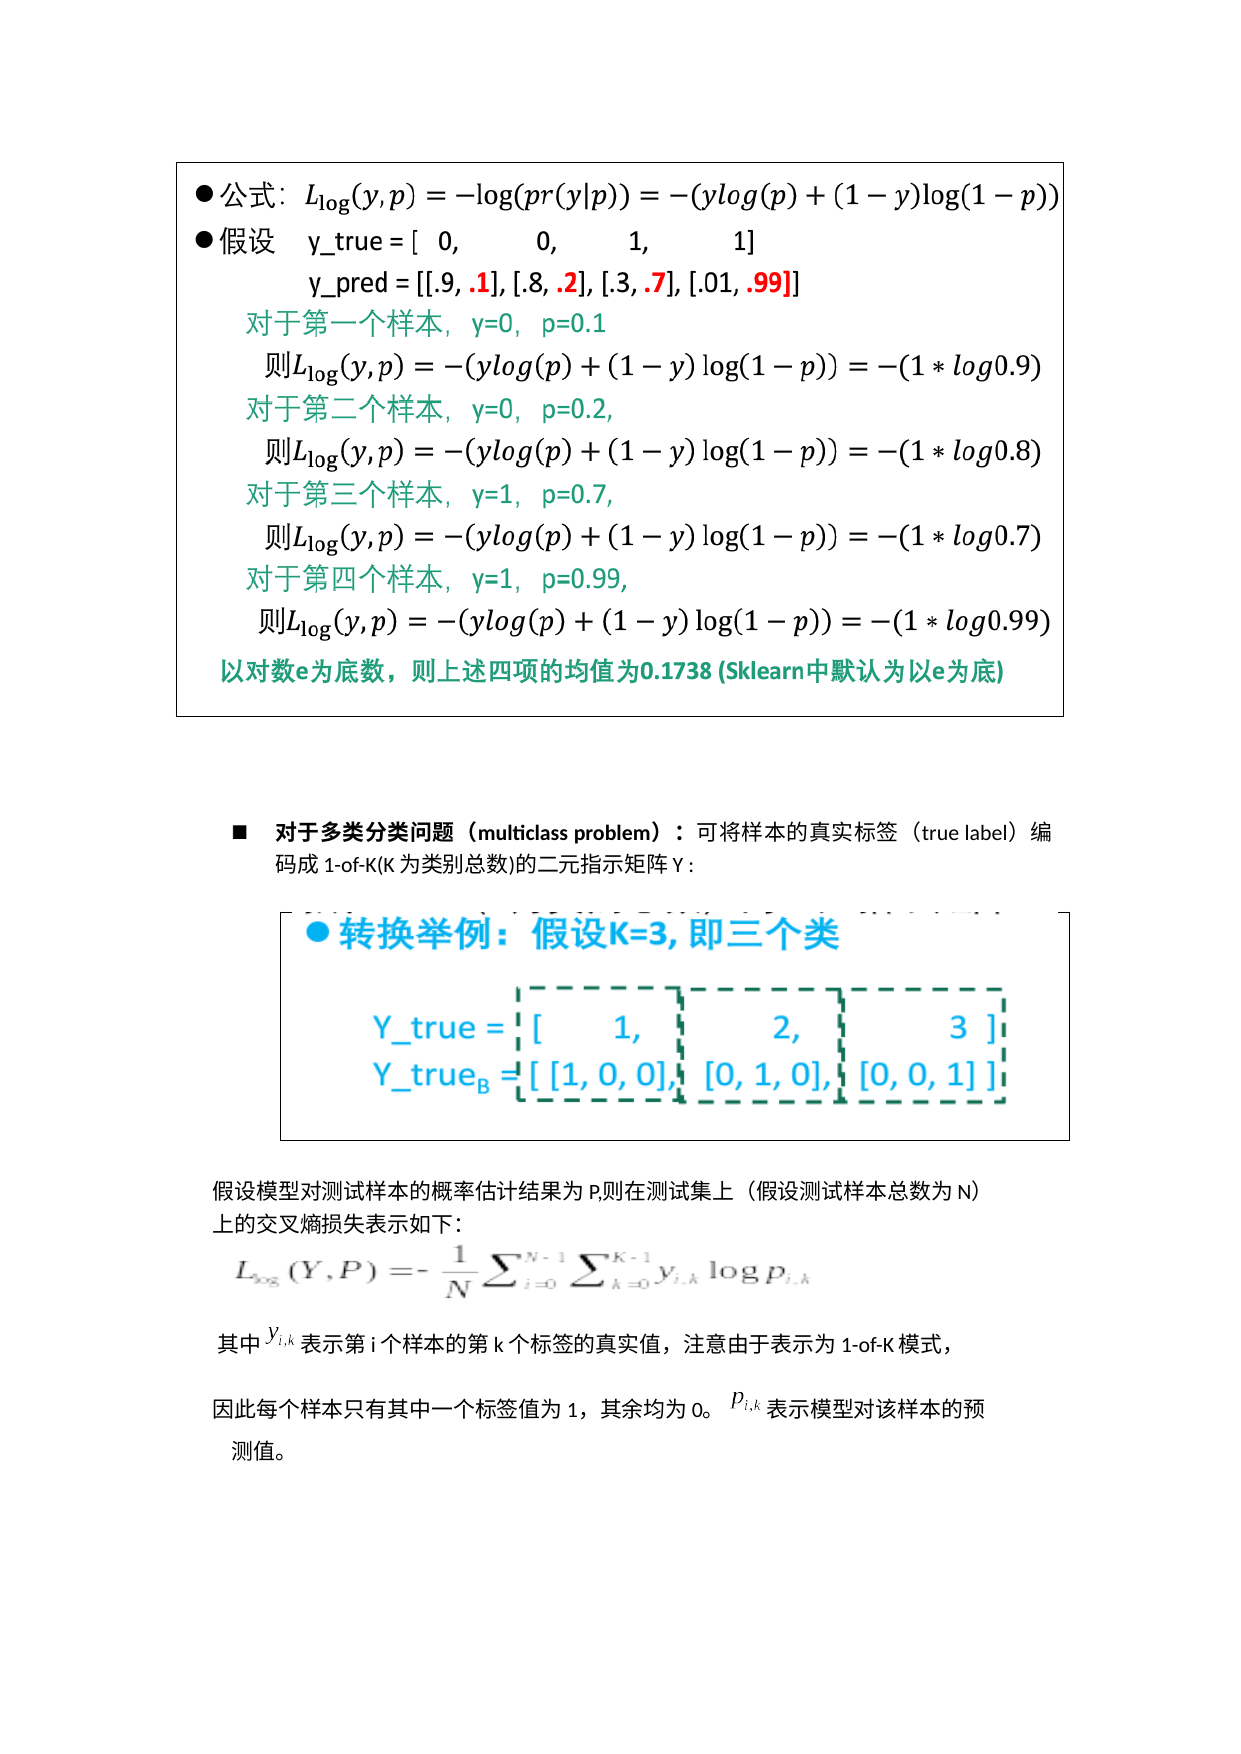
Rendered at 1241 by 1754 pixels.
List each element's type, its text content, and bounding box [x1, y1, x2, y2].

list 因此每个样本只有其中一个标签值为1，其余均为0。表示模型对该样本的预 测值。 [187, 1369, 1053, 1466]
list 其中表示第i个样本的第k个标签的真实值，注意由于表示为1-of-K模式， [187, 1304, 1053, 1369]
table_header [281, 913, 1069, 1140]
picture [291, 912, 1059, 1125]
list 对于多类分类问题（multiclass problem）：可将样本的真实标签（true label）编码成1-of-K(K为类别总数)的二元指示矩阵Y : [231, 814, 1053, 879]
table_header [177, 163, 1063, 716]
list 假设模型对测试样本的概率估计结果为P,则在测试集上（假设测试样本总数为N） [187, 1174, 1053, 1206]
list 上的交叉熵损失表示如下： [187, 1206, 1053, 1239]
picture [187, 163, 1062, 703]
